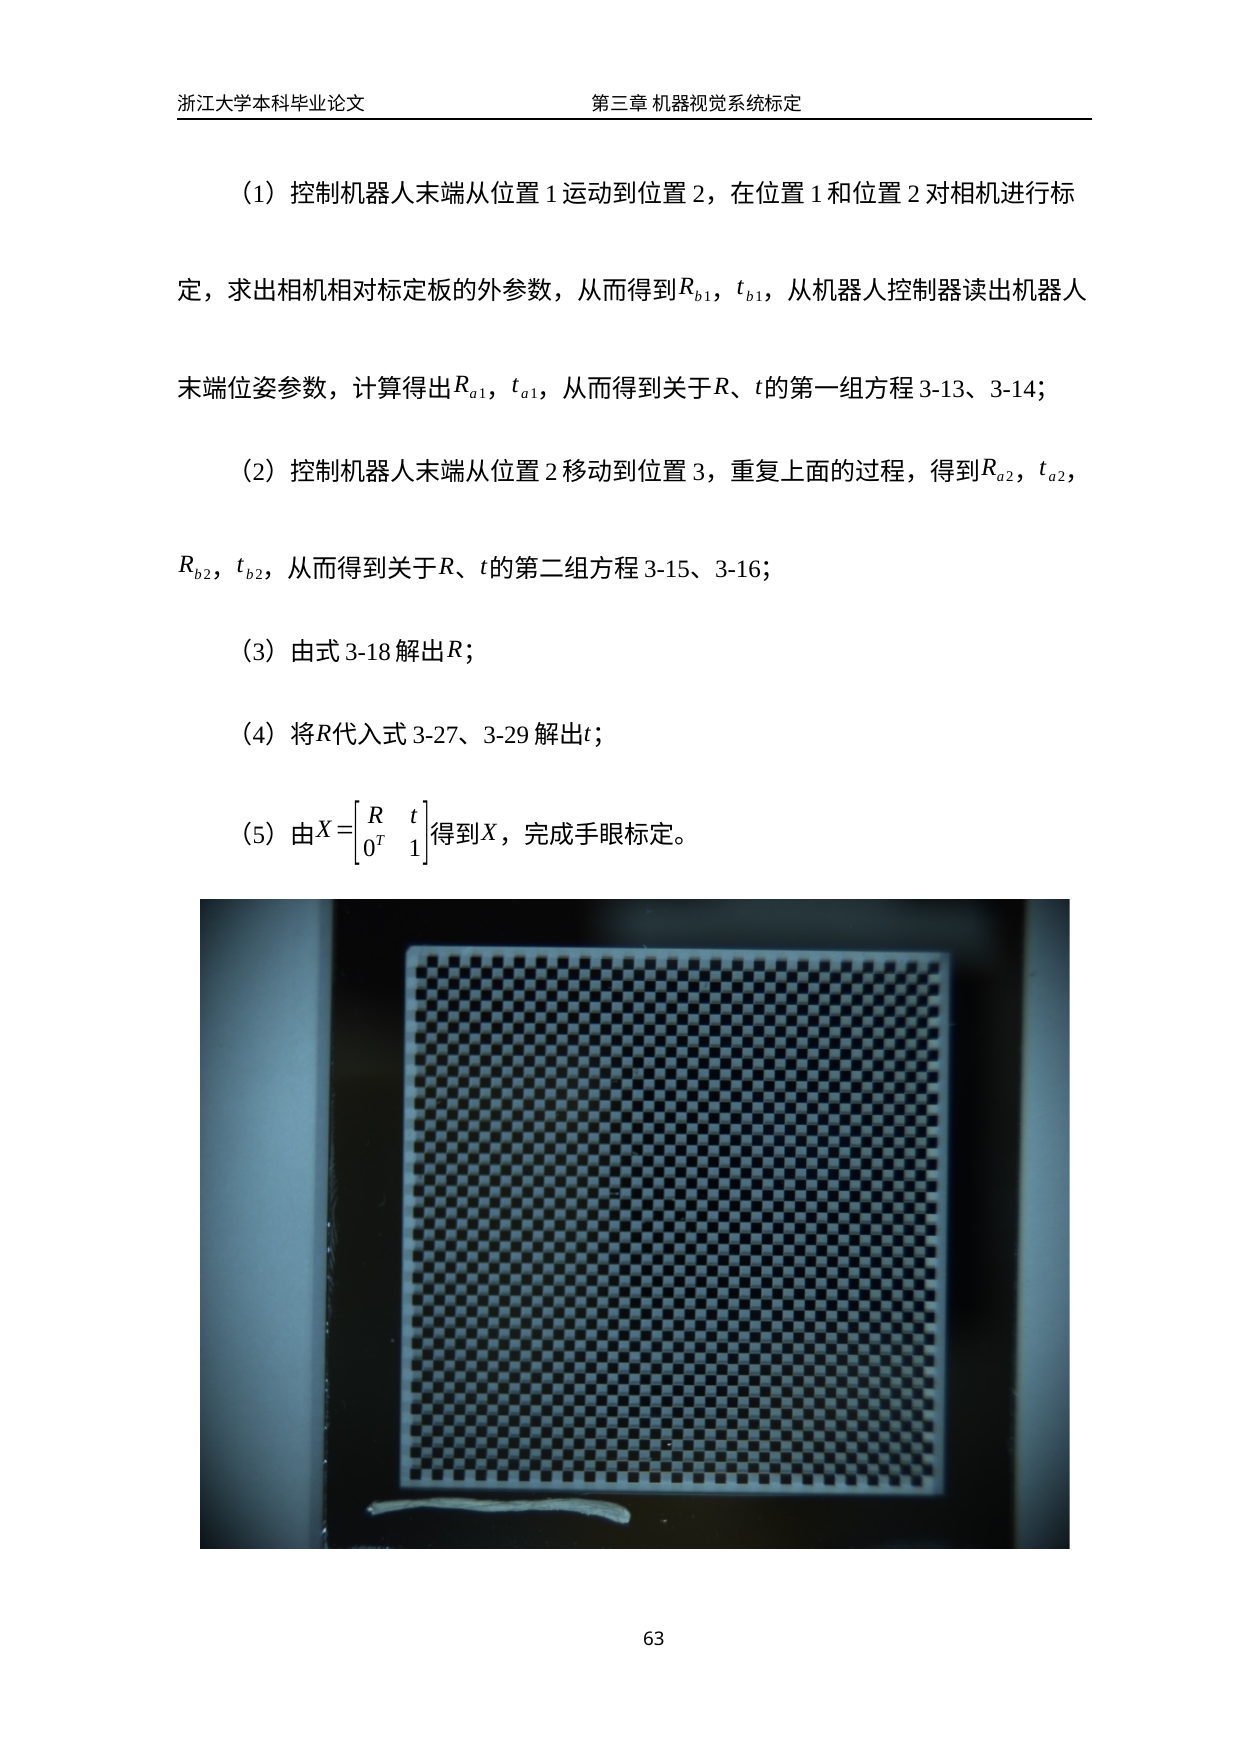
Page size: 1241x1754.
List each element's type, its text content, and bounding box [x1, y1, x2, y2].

text （1）控制机器人末端从位置1运动到位置2，在位置1和位置2对相机进行标定，求出相机相对标定板的外参数，从而得到，，从机器人控制器读出机器人末端位姿参数，计算得出，，从而得到关于、的第一组方程3-13、3-14； [177, 159, 1092, 419]
text （4）将代入式3-27、3-29解出； [177, 701, 1092, 766]
text （3）由式3-18解出； [177, 617, 1092, 682]
text （5）由得到，完成手眼标定。 [177, 784, 1092, 881]
picture [200, 899, 1070, 1549]
text （2）控制机器人末端从位置2移动到位置3，重复上面的过程，得到，，，，从而得到关于、的第二组方程3-15、3-16； [177, 437, 1092, 599]
